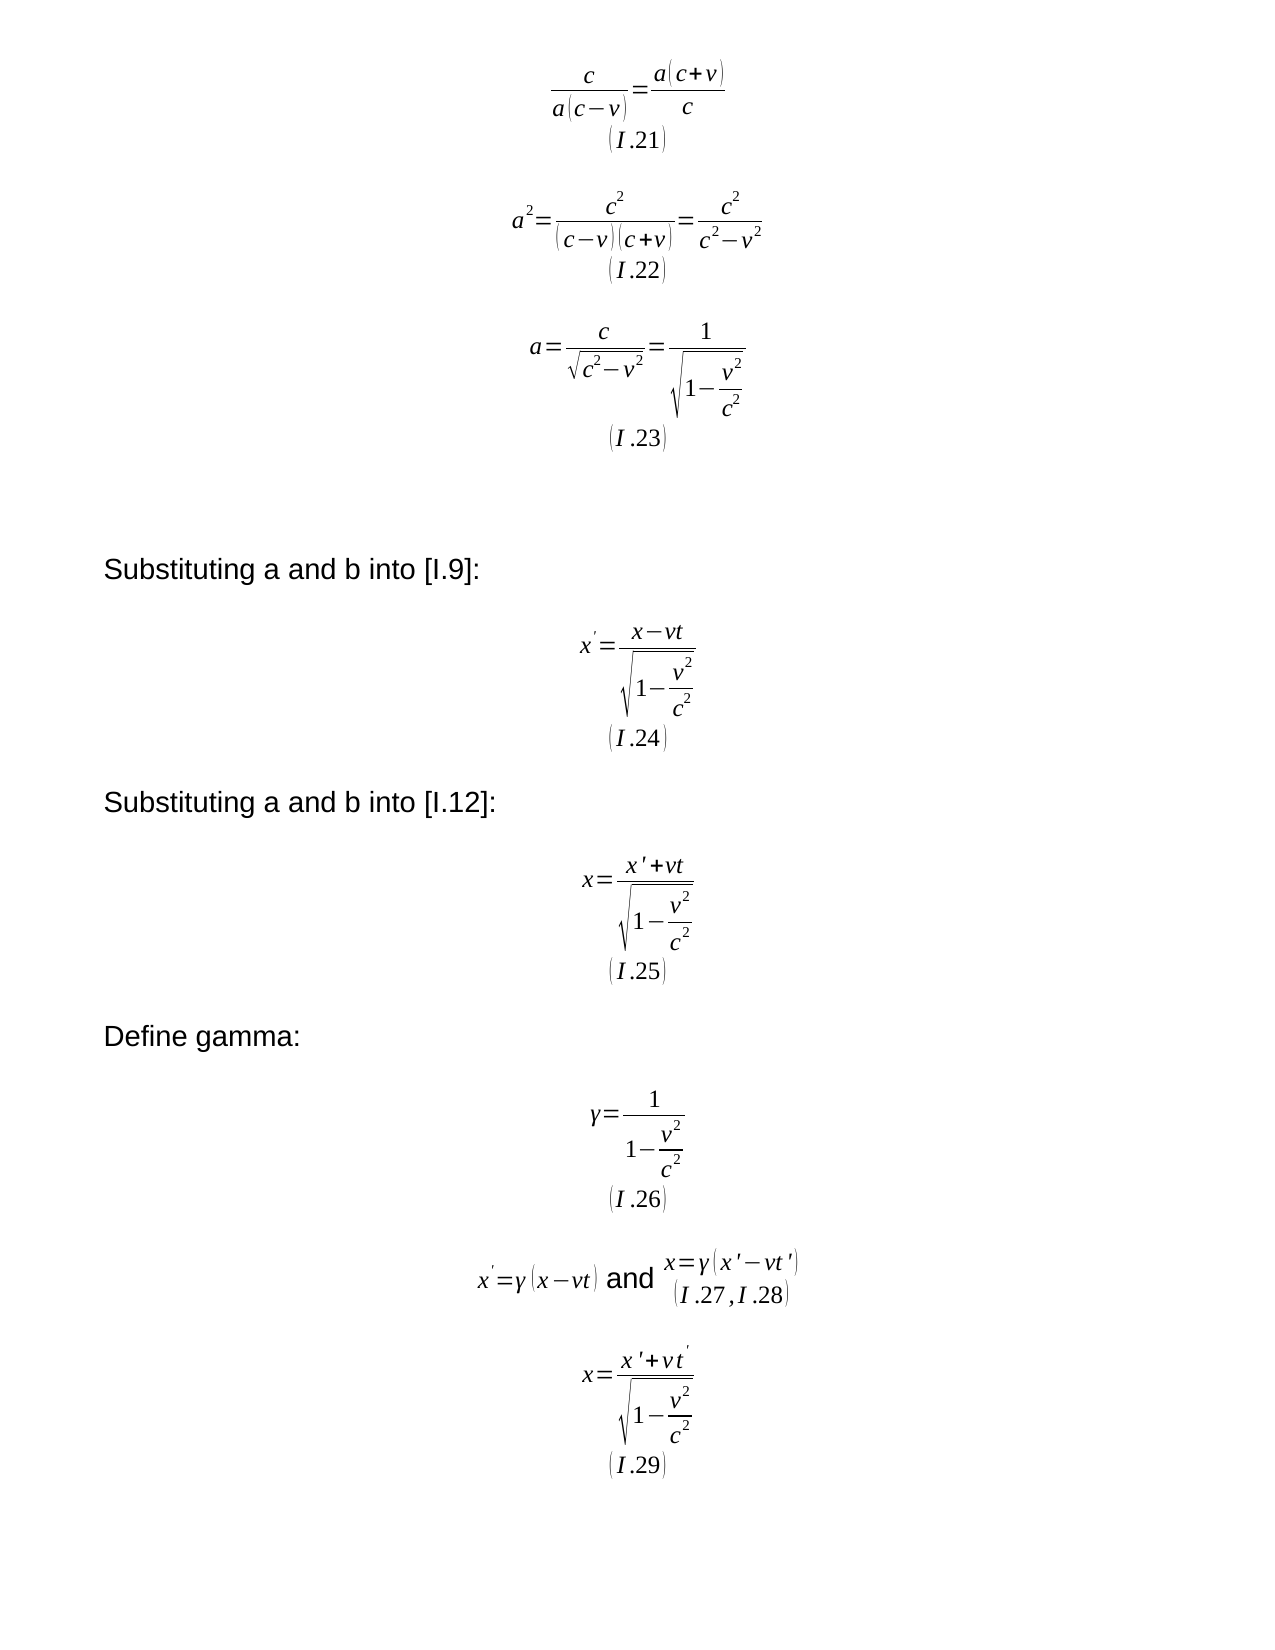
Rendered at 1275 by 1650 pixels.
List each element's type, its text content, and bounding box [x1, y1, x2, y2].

text Substituting a and b into [I.12]: [103, 785, 1172, 819]
text Define gamma: [103, 1019, 1172, 1053]
text Substituting a and b into [I.9]: [103, 552, 1172, 585]
text and [103, 1247, 1172, 1309]
